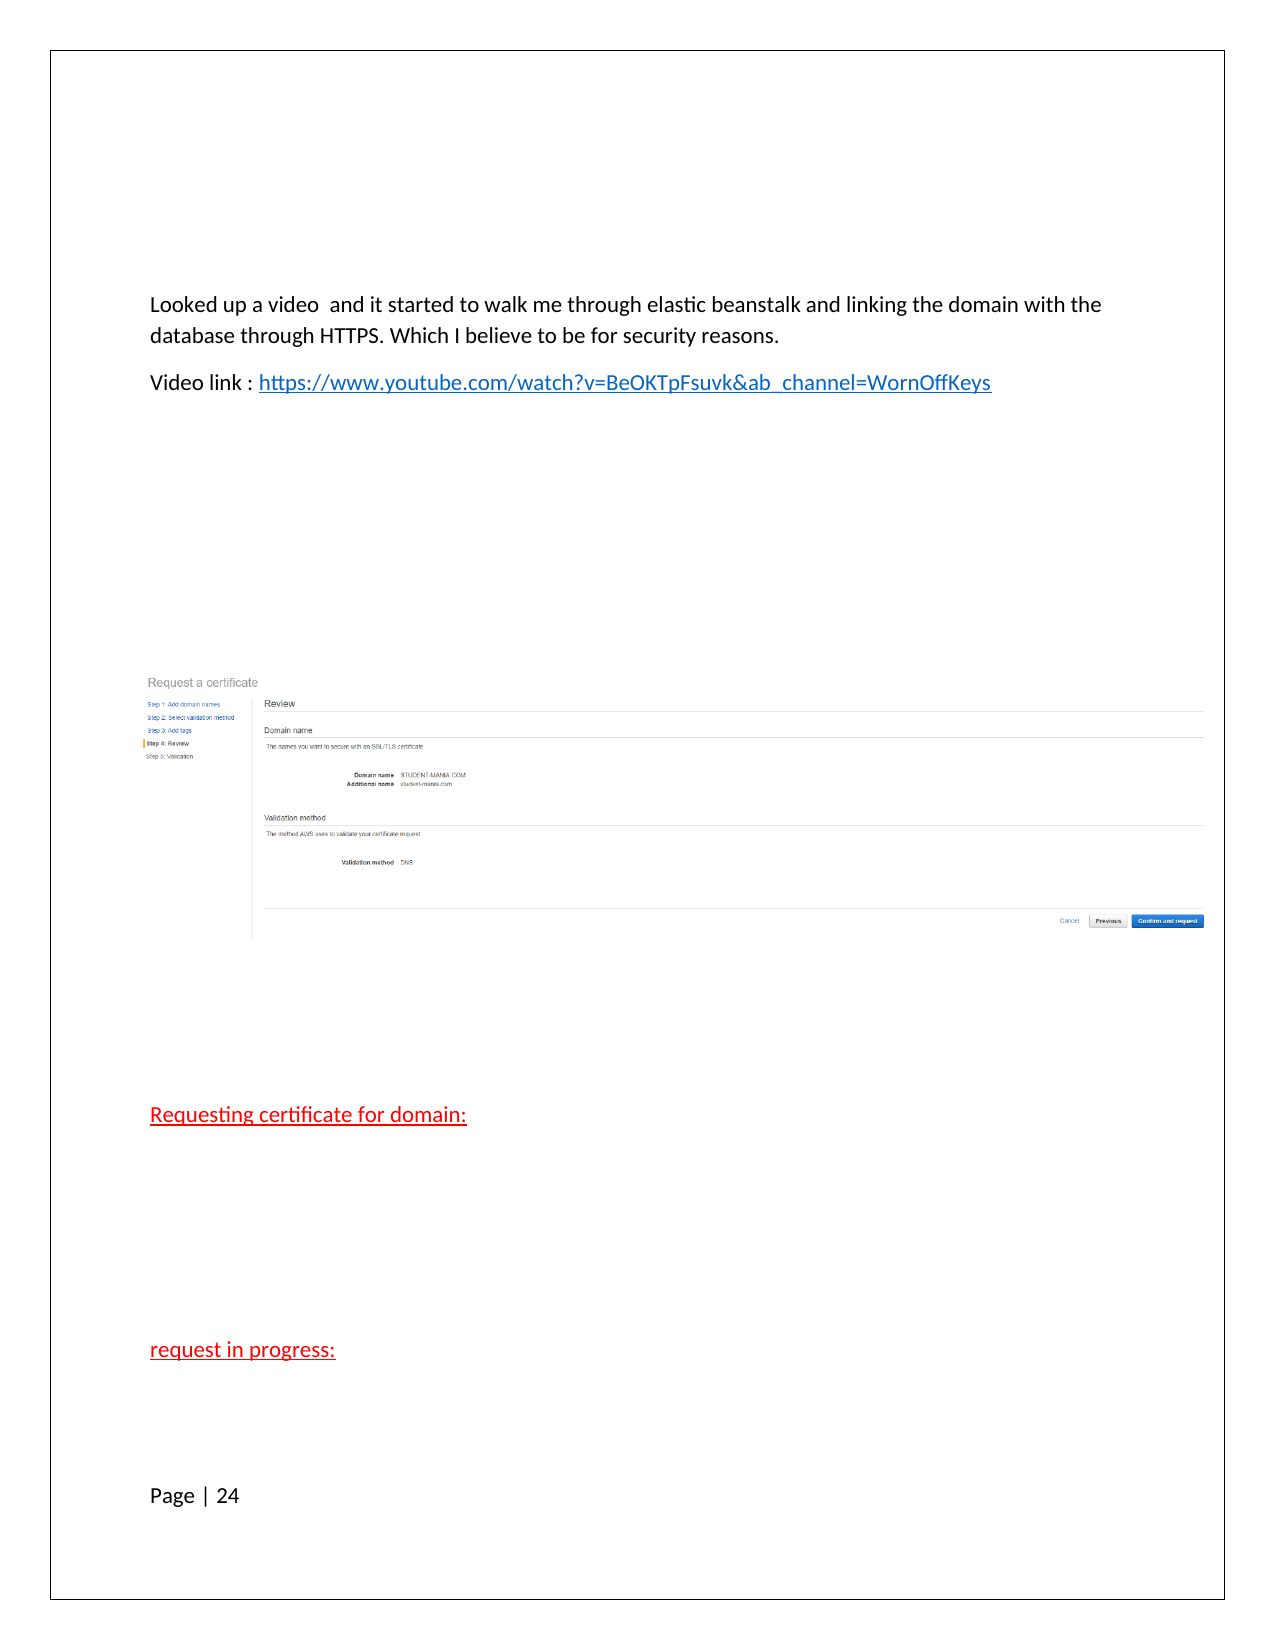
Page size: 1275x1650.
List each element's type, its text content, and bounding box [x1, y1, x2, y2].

text Video link : https://www.youtube.com/watch?v=BeOKTpFsuvk&ab_channel=WornOffKeys [150, 368, 1125, 396]
text Requesting certificate for domain: [150, 1100, 1125, 1128]
picture [134, 669, 1213, 939]
text request in progress: [150, 1335, 1125, 1363]
text Looked up a video and it started to walk me through elastic beanstalk and linking the domain with the database through HTTPS. Which I believe to be for security reasons. [150, 291, 1125, 349]
